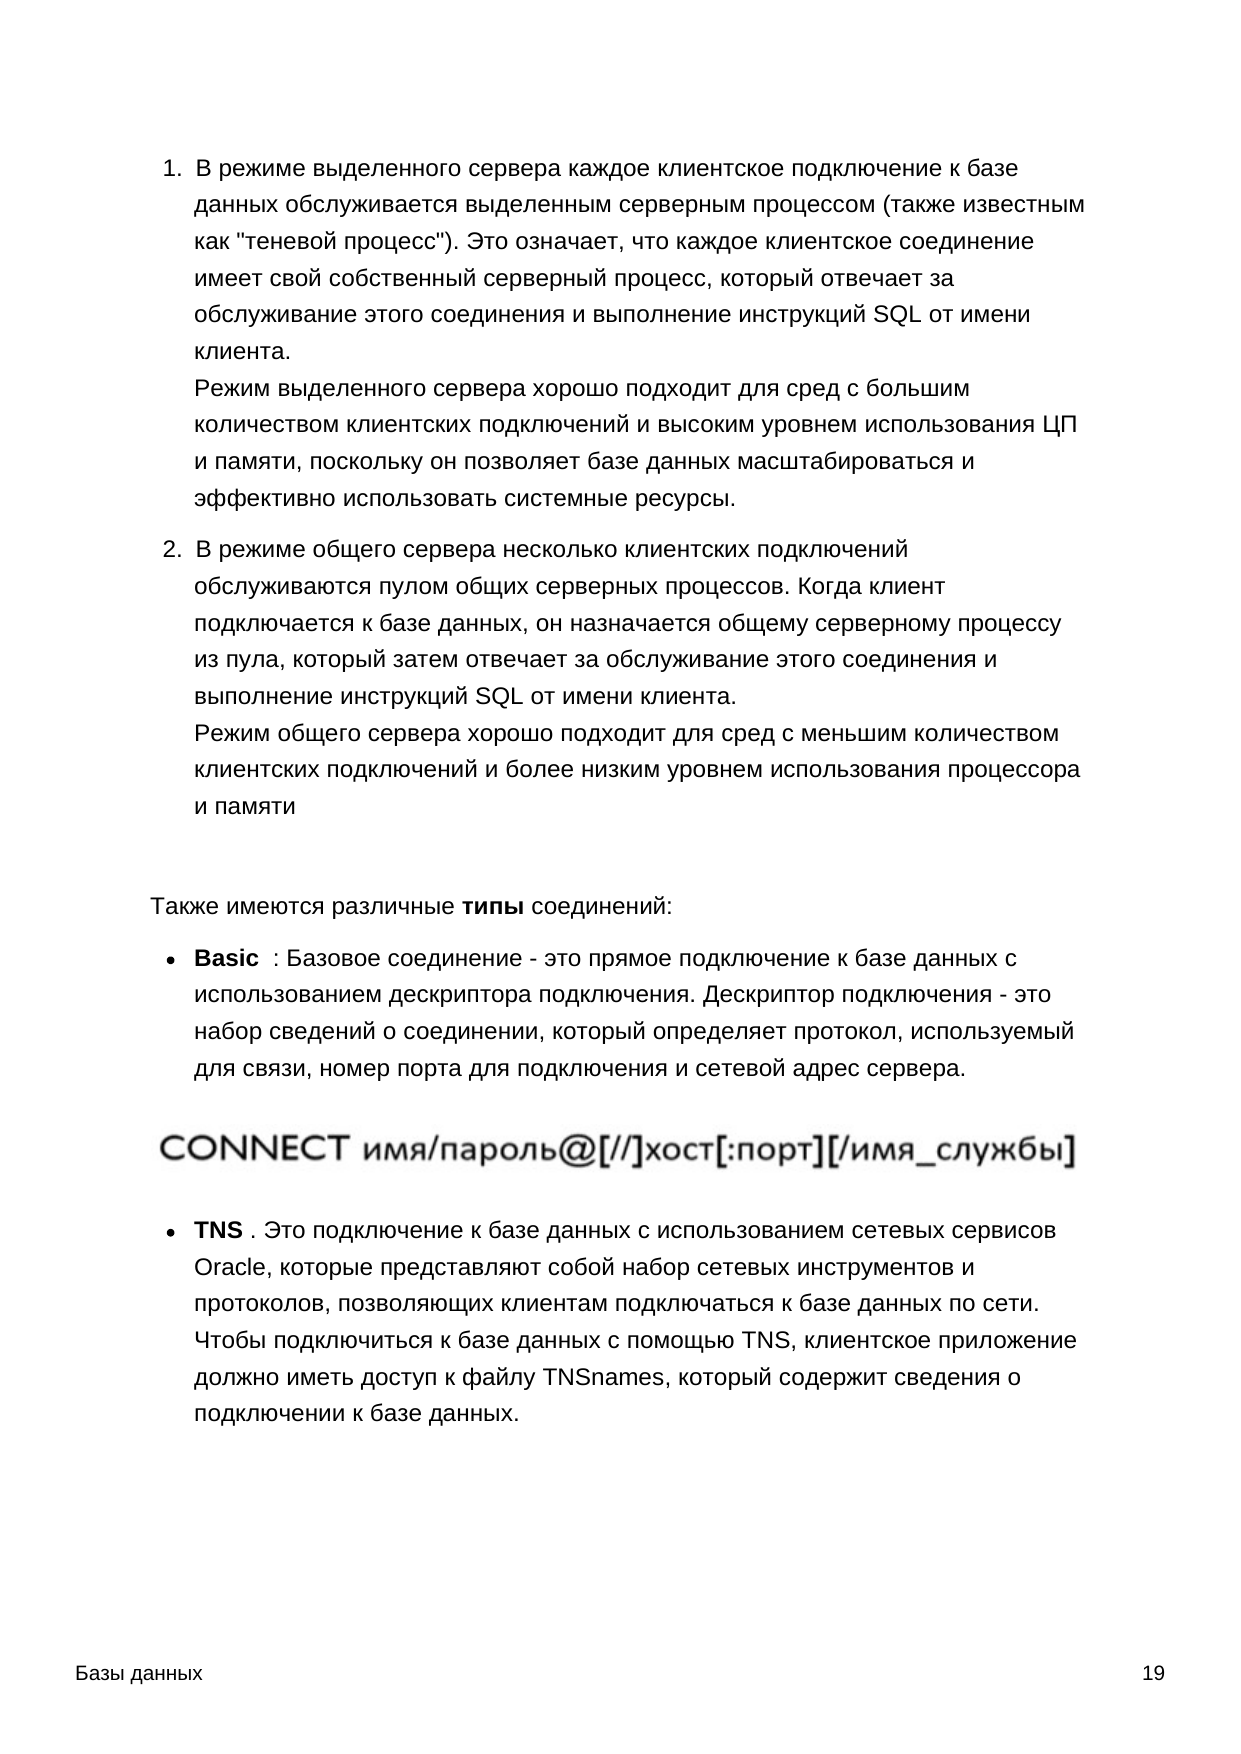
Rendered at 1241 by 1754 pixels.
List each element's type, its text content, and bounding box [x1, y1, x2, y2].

text Basic : Базовое соединение - это прямое подключение к базе данных с использованием дескриптора подключения. Дескриптор подключения - это набор сведений о соединении, который определяет протокол, используемый для связи, номер порта для подключения и сетевой адрес сервера. [194, 944, 1079, 1081]
text 2. В режиме общего сервера несколько клиентских подключений обслуживаются пулом общих серверных процессов. Когда клиент подключается к базе данных, он назначается общему серверному процессу из пула, который затем отвечает за обслуживание этого соединения и выполнение инструкций SQL от имени клиента. [162, 535, 1067, 710]
picture [150, 1124, 1090, 1177]
text Базы данных 19 [75, 1661, 1168, 1685]
text 1. В режиме выделенного сервера каждое клиентское подключение к базе данных обслуживается выделенным серверным процессом (также известным как "теневой процесс"). Это означает, что каждое клиентское соединение имеет свой собственный серверный процесс, который отвечает за обслуживание этого соединения и выполнение инструкций SQL от имени клиента. [162, 153, 1093, 364]
text Режим общего сервера хорошо подходит для сред с меньшим количеством клиентских подключений и более низким уровнем использования процессора и памяти [194, 719, 1088, 820]
text TNS . Это подключение к базе данных с использованием сетевых сервисов Oracle, которые представляют собой набор сетевых инструментов и протоколов, позволяющих клиентам подключаться к базе данных по сети. Чтобы подключиться к базе данных с помощью TNS, клиентское приложение должно иметь доступ к файлу TNSnames, который содержит сведения о подключении к базе данных. [194, 1216, 1085, 1427]
text Также имеются различные типы соединений: [150, 892, 1168, 919]
text Режим выделенного сервера хорошо подходит для сред с большим количеством клиентских подключений и высоким уровнем использования ЦП и памяти, поскольку он позволяет базе данных масштабироваться и эффективно использовать системные ресурсы. [194, 373, 1085, 511]
